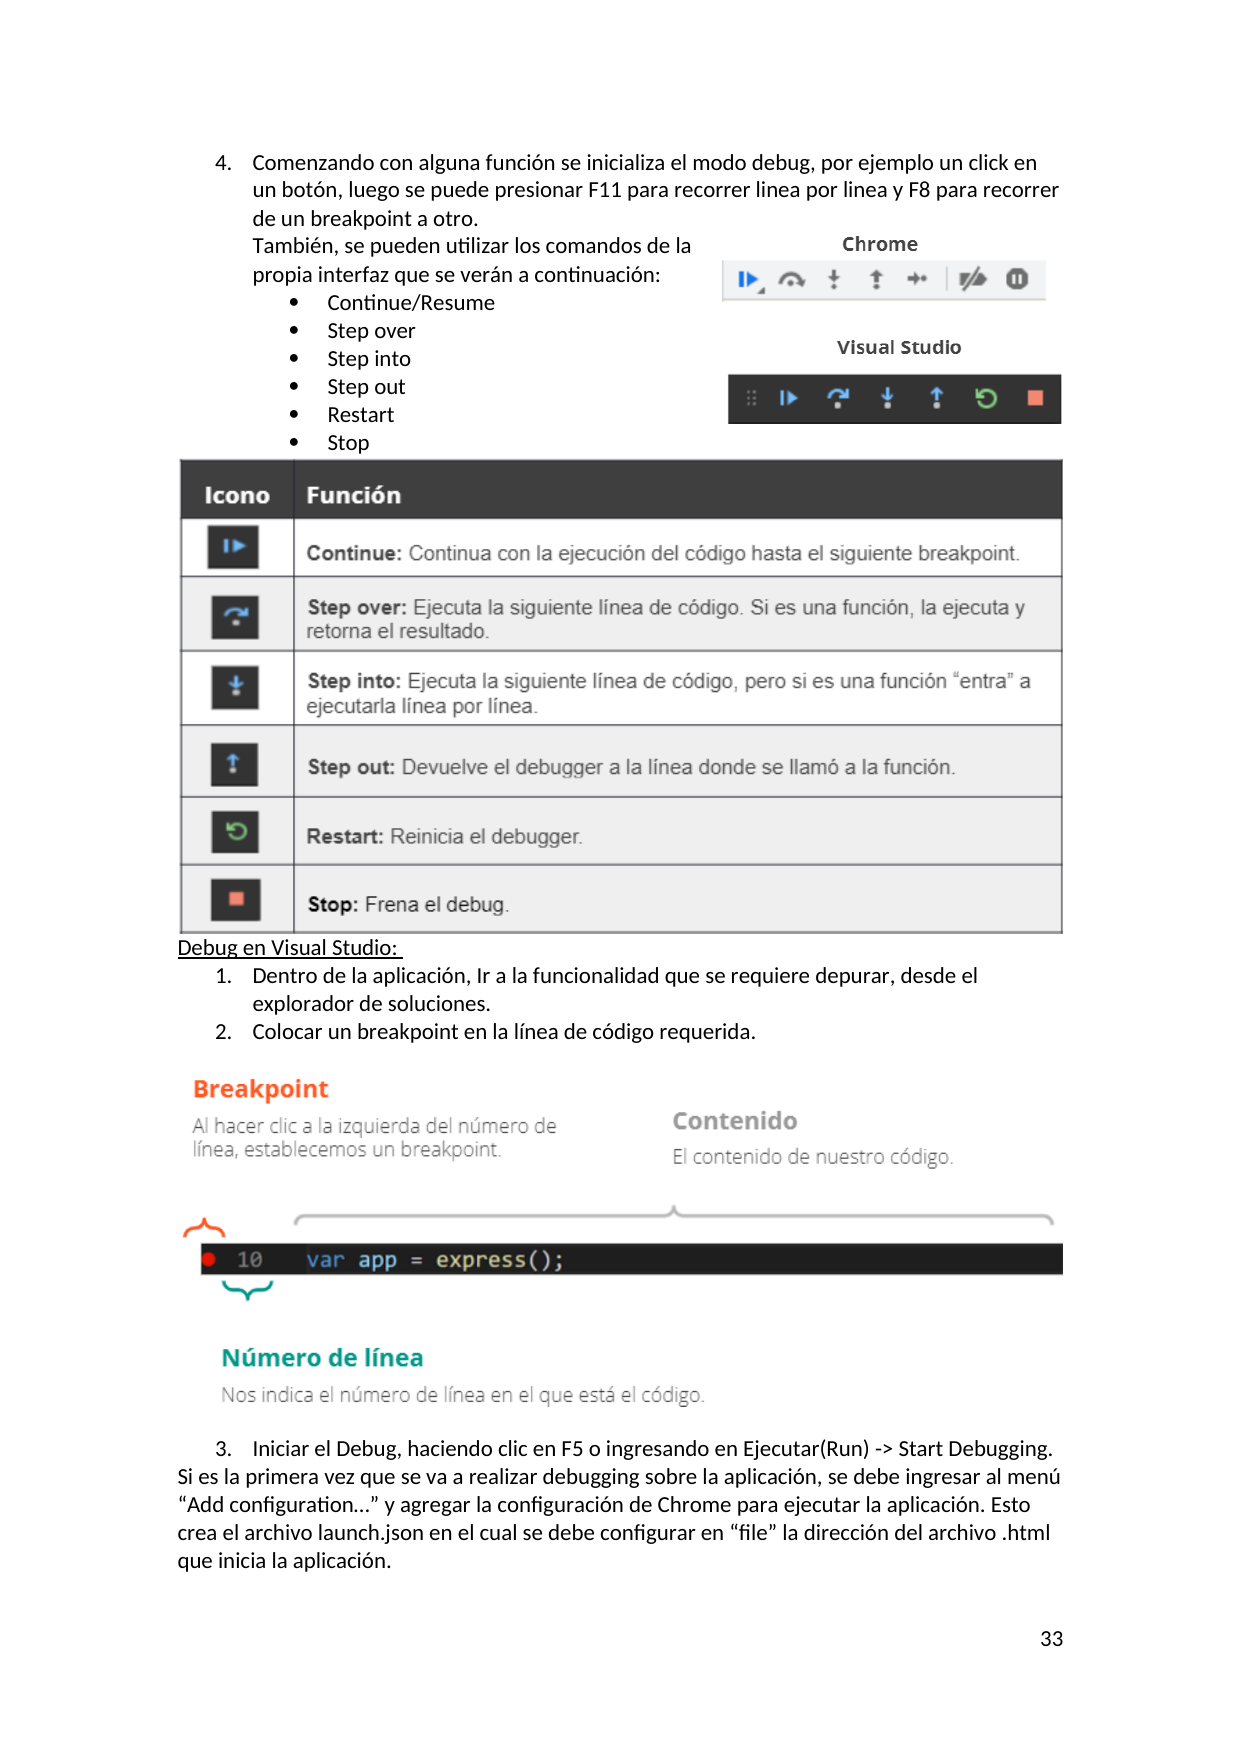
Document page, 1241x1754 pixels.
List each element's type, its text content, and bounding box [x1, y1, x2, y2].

picture [177, 455, 1063, 934]
picture [720, 232, 1062, 423]
list Colocar un breakpoint en la línea de código requerida. [215, 1017, 1063, 1045]
list Step into [290, 344, 720, 372]
text Si es la primera vez que se va a realizar debugging sobre la aplicación, se debe ingresar al menú “Add configuration…” y agregar la configuración de Chrome para ejecutar la aplicación. Esto crea el archivo launch.json en el cual se debe configurar en “file” la dirección del archivo .html que inicia la aplicación. [177, 1462, 1063, 1574]
text Debug en Visual Studio: [177, 934, 1063, 961]
list Restart [290, 400, 1063, 428]
list Stop [290, 428, 1063, 455]
list Dentro de la aplicación, Ir a la funcionalidad que se requiere depurar, desde el explorador de soluciones. [215, 961, 1063, 1017]
list Step over [290, 316, 720, 344]
list Comenzando con alguna función se inicializa el modo debug, por ejemplo un click en un botón, luego se puede presionar F11 para recorrer linea por linea y F8 para recorrer de un breakpoint a otro. [215, 148, 1063, 232]
list Continue/Resume [290, 288, 720, 316]
picture [177, 1073, 1063, 1407]
list Step out [290, 372, 720, 400]
list Iniciar el Debug, haciendo clic en F5 o ingresando en Ejecutar(Run) -> Start Debugging. [215, 1434, 1063, 1462]
text También, se pueden utilizar los comandos de la propia interfaz que se verán a continuación: [252, 232, 720, 288]
